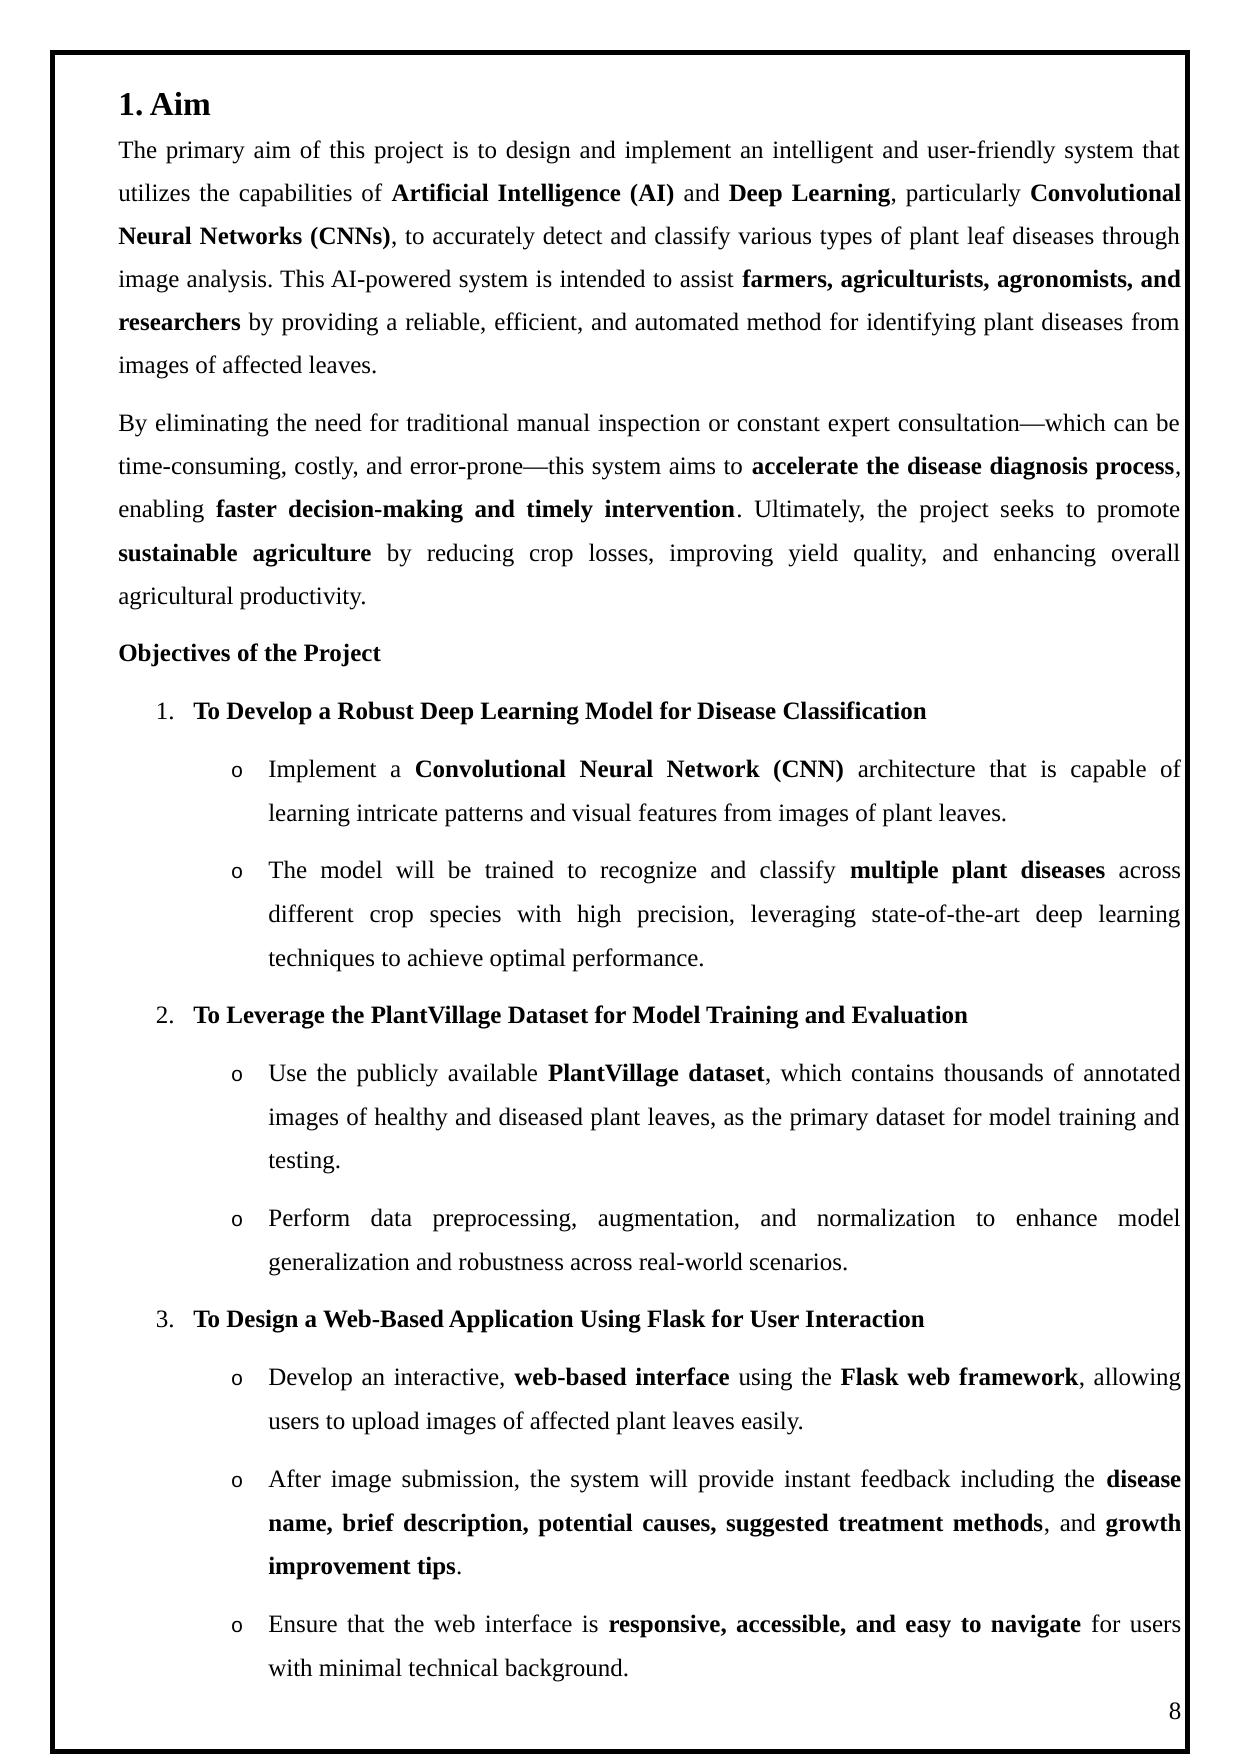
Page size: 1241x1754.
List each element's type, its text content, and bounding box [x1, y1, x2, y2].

list After image submission, the system will provide instant feedback including the disease name, brief description, potential causes, suggested treatment methods, and growth improvement tips. [231, 1464, 1181, 1580]
list Implement a Convolutional Neural Network (CNN) architecture that is capable of learning intricate patterns and visual features from images of plant leaves. [231, 754, 1181, 827]
list Use the publicly available PlantVillage dataset, which contains thousands of annotated images of healthy and diseased plant leaves, as the primary dataset for model training and testing. [231, 1058, 1181, 1174]
subtitle 1. Aim [118, 84, 1181, 122]
list The model will be trained to recognize and classify multiple plant diseases across different crop species with high precision, leveraging state-of-the-art deep learning techniques to achieve optimal performance. [231, 856, 1181, 971]
text Objectives of the Project [118, 638, 1181, 667]
list To Leverage the PlantVillage Dataset for Model Training and Evaluation [156, 1000, 1181, 1029]
list Perform data preprocessing, augmentation, and normalization to enhance model generalization and robustness across real-world scenarios. [231, 1203, 1181, 1276]
text The primary aim of this project is to design and implement an intelligent and user-friendly system that utilizes the capabilities of Artificial Intelligence (AI) and Deep Learning, particularly Convolutional Neural Networks (CNNs), to accurately detect and classify various types of plant leaf diseases through image analysis. This AI-powered system is intended to assist farmers, agriculturists, agronomists, and researchers by providing a reliable, efficient, and automated method for identifying plant diseases from images of affected leaves. [118, 135, 1181, 379]
list To Develop a Robust Deep Learning Model for Disease Classification [156, 696, 1181, 725]
list Develop an interactive, web-based interface using the Flask web framework, allowing users to upload images of affected plant leaves easily. [231, 1362, 1181, 1435]
list To Design a Web-Based Application Using Flask for User Interaction [156, 1304, 1181, 1333]
text By eliminating the need for traditional manual inspection or constant expert consultation—which can be time-consuming, costly, and error-prone—this system aims to accelerate the disease diagnosis process, enabling faster decision-making and timely intervention. Ultimately, the project seeks to promote sustainable agriculture by reducing crop losses, improving yield quality, and enhancing overall agricultural productivity. [118, 408, 1181, 609]
list Ensure that the web interface is responsive, accessible, and easy to navigate for users with minimal technical background. [231, 1609, 1181, 1681]
